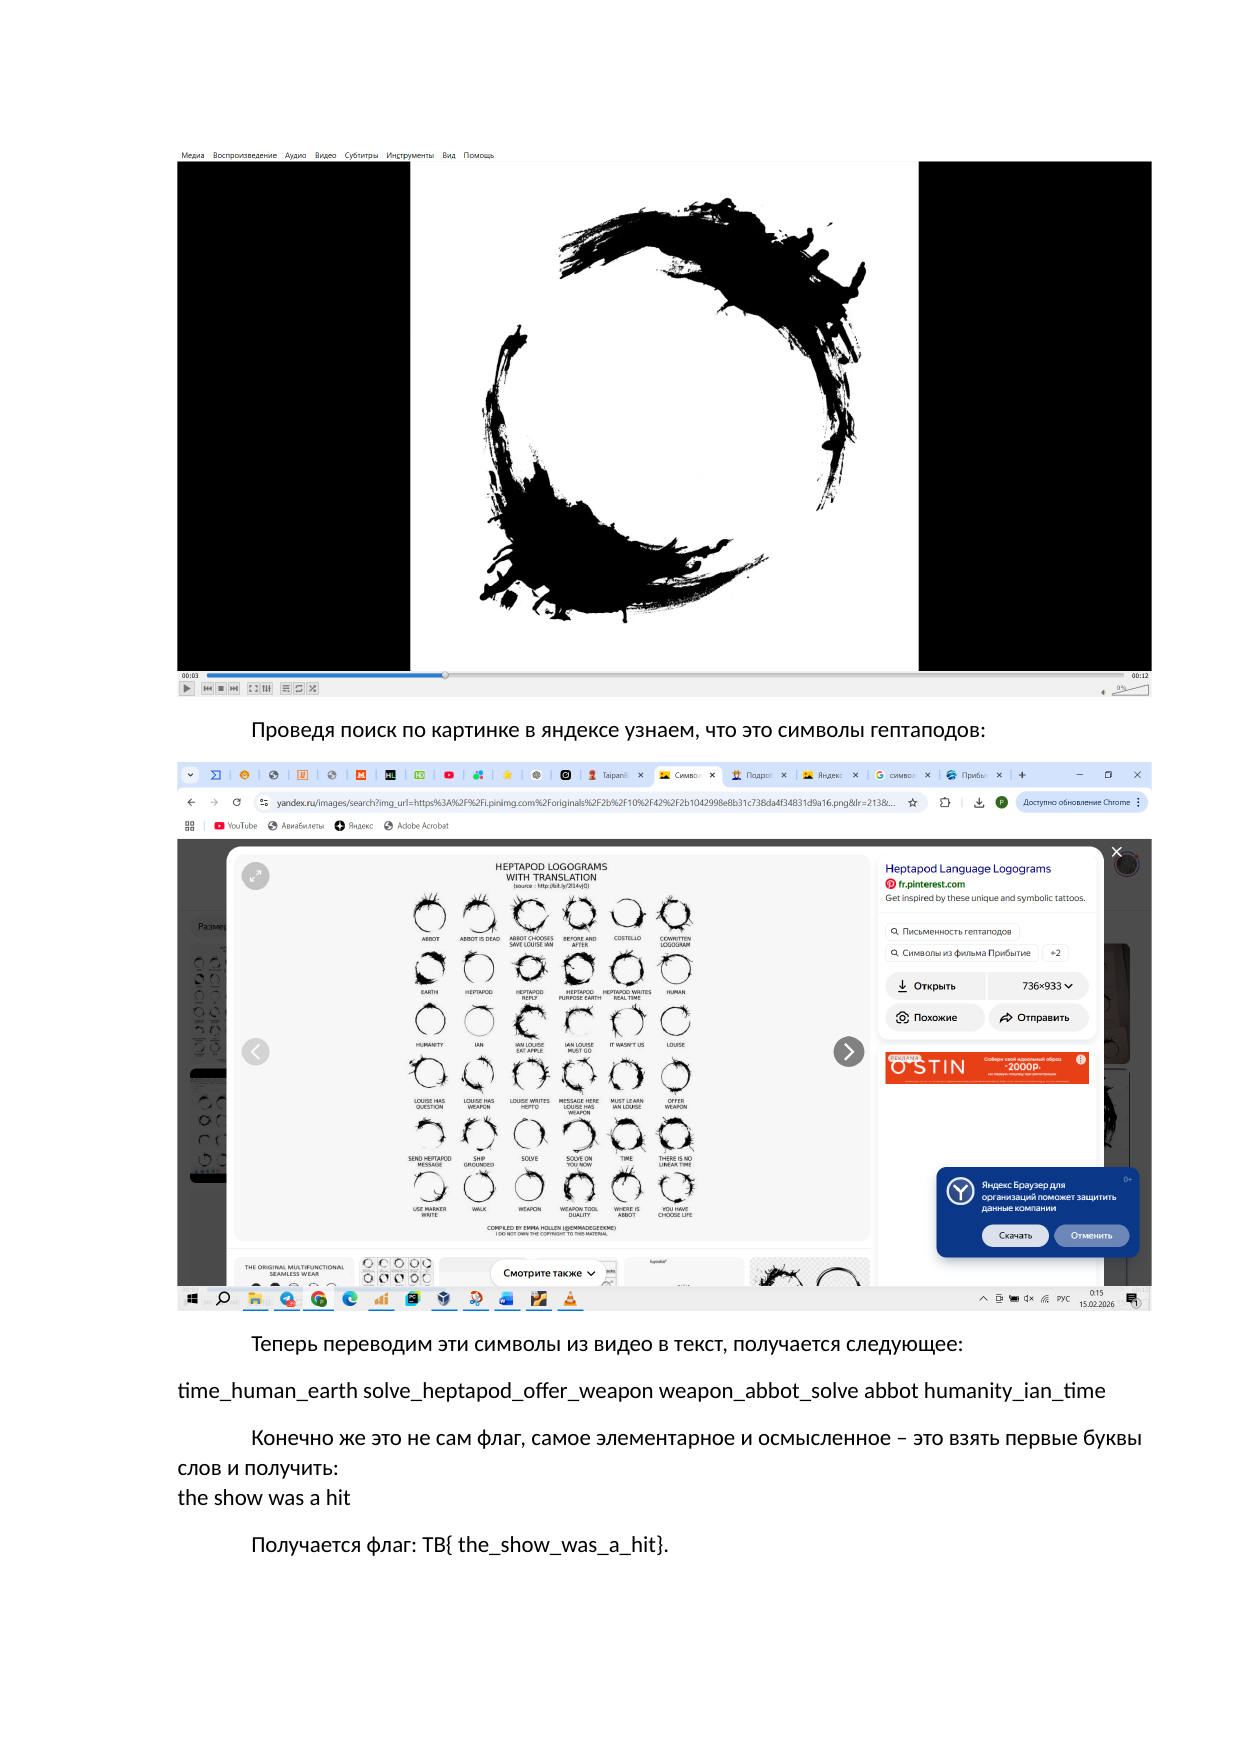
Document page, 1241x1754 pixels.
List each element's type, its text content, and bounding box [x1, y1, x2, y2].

text Конечно же это не сам флаг, самое элементарное и осмысленное – это взять первые буквы слов и получить: the show was a hit [177, 1423, 1152, 1511]
text Теперь переводим эти символы из видео в текст, получается следующее: [177, 1329, 1152, 1357]
text Проведя поиск по картинке в яндексе узнаем, что это символы гептаподов: [177, 715, 1152, 743]
picture [177, 762, 1152, 1311]
picture [177, 148, 1152, 697]
text Получается флаг: TB{ the_show_was_a_hit}. [177, 1530, 1152, 1558]
text time_human_earth solve_heptapod_offer_weapon weapon_abbot_solve abbot humanity_ian_time [177, 1376, 1152, 1404]
